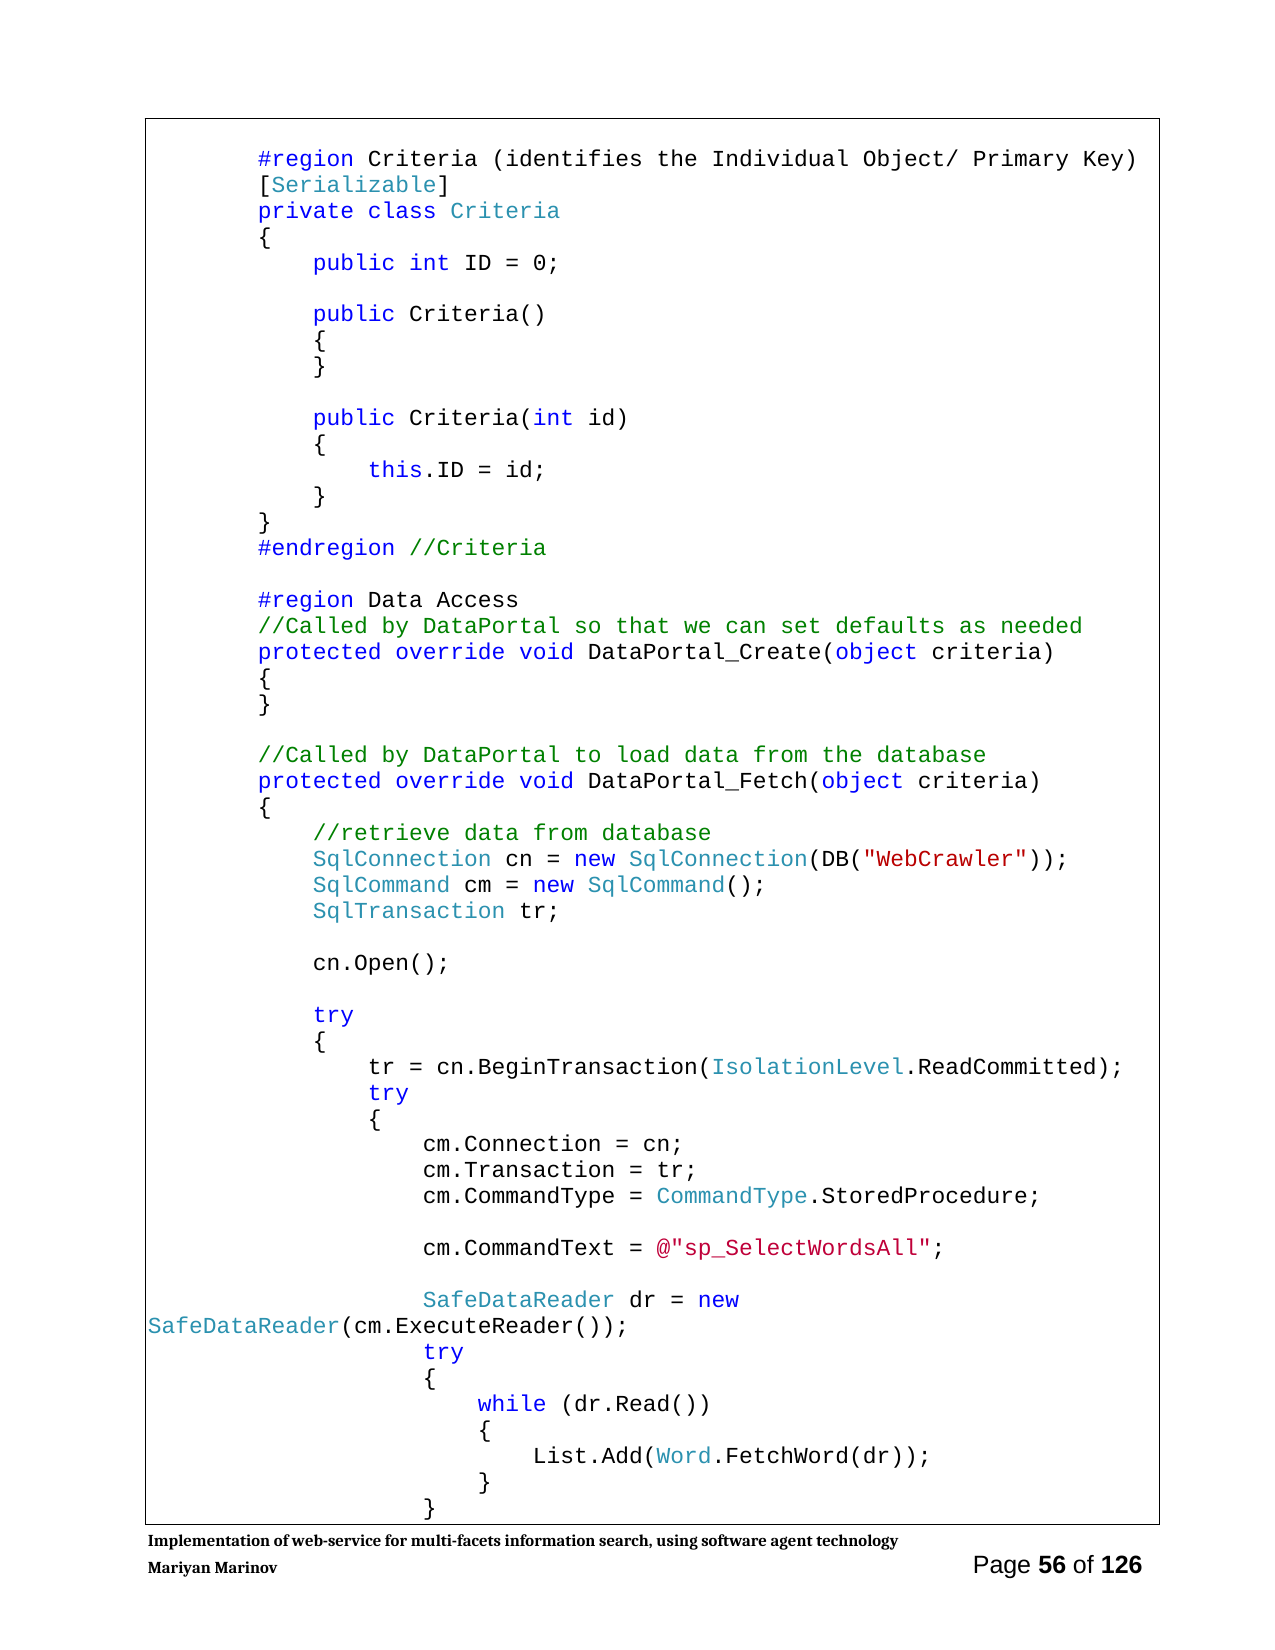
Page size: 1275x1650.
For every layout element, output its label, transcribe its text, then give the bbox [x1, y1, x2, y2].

text protected override void DataPortal_Fetch(object criteria) [148, 770, 1157, 796]
text { [148, 666, 1157, 692]
text tr = cn.BeginTransaction(IsolationLevel.ReadCommitted); [148, 1055, 1157, 1081]
text SqlTransaction tr; [148, 899, 1157, 925]
text while (dr.Read()) [148, 1392, 1157, 1418]
text { [148, 1418, 1157, 1444]
text try [148, 1081, 1157, 1107]
text #endregion //Criteria [148, 536, 1157, 562]
text { [148, 225, 1157, 251]
text [Serializable] [148, 173, 1157, 199]
text private class Criteria [148, 199, 1157, 225]
text } [146, 1493, 1159, 1524]
text //Called by DataPortal to load data from the database [148, 744, 1157, 770]
text //retrieve data from database [148, 822, 1157, 847]
text this.ID = id; [148, 458, 1157, 484]
text } [148, 355, 1157, 381]
text SafeDataReader dr = new SafeDataReader(cm.ExecuteReader()); [148, 1288, 1157, 1340]
text { [148, 329, 1157, 355]
text cm.CommandText = @"sp_SelectWordsAll"; [148, 1237, 1157, 1262]
text try [148, 1003, 1157, 1029]
text { [148, 796, 1157, 822]
text { [148, 1029, 1157, 1055]
text public Criteria() [148, 303, 1157, 329]
text { [148, 432, 1157, 458]
text SqlCommand cm = new SqlCommand(); [148, 873, 1157, 899]
text #region Criteria (identifies the Individual Object/ Primary Key) [148, 147, 1157, 173]
text { [148, 1366, 1157, 1392]
text protected override void DataPortal_Create(object criteria) [148, 640, 1157, 666]
text #region Data Access [148, 588, 1157, 614]
text } [148, 510, 1157, 536]
text cn.Open(); [148, 951, 1157, 977]
text } [148, 484, 1157, 510]
text } [148, 692, 1157, 718]
text cm.Connection = cn; [148, 1133, 1157, 1159]
text SqlConnection cn = new SqlConnection(DB("WebCrawler")); [148, 847, 1157, 873]
text public Criteria(int id) [148, 407, 1157, 432]
text } [148, 1470, 1157, 1493]
text { [148, 1107, 1157, 1133]
text public int ID = 0; [148, 251, 1157, 277]
text List.Add(Word.FetchWord(dr)); [148, 1444, 1157, 1470]
text cm.CommandType = CommandType.StoredProcedure; [148, 1185, 1157, 1211]
text //Called by DataPortal so that we can set defaults as needed [148, 614, 1157, 640]
text try [148, 1340, 1157, 1366]
text cm.Transaction = tr; [148, 1159, 1157, 1185]
